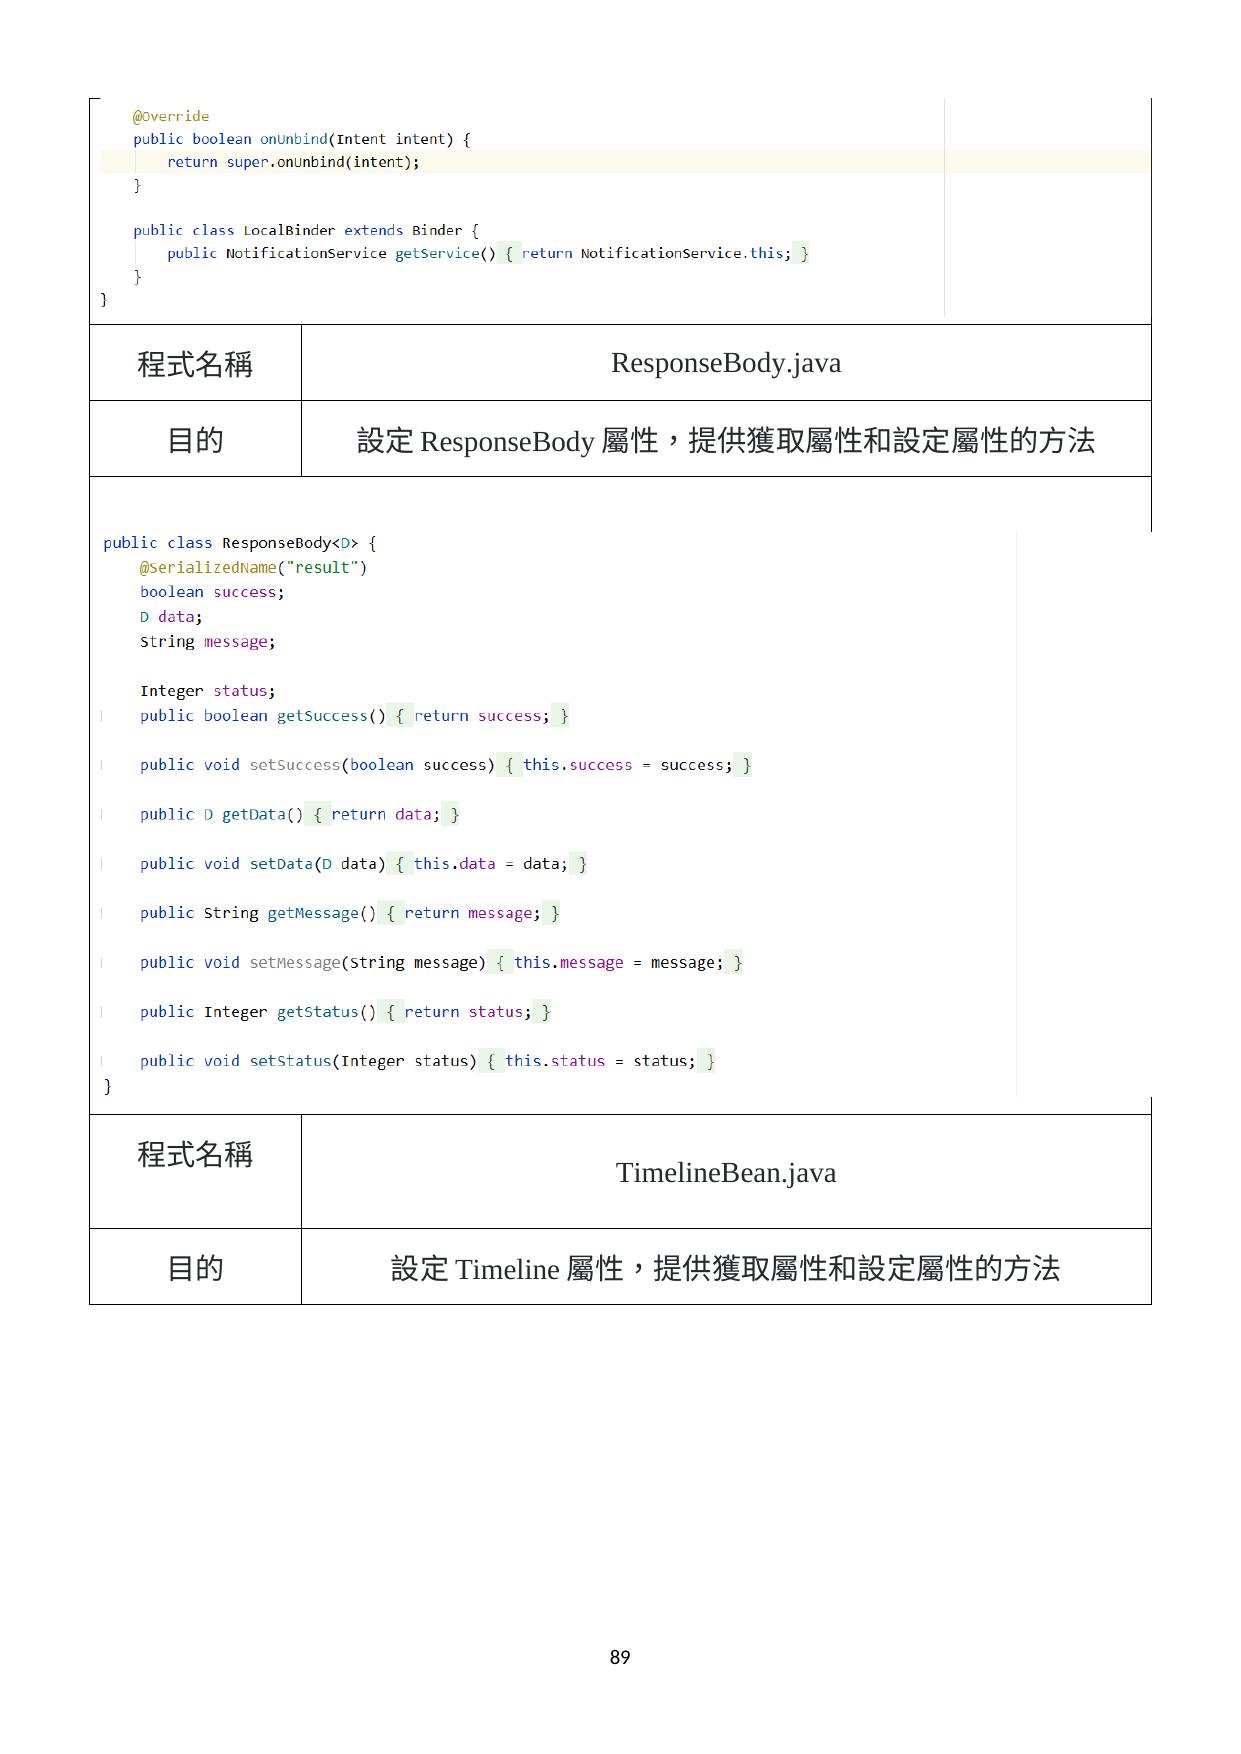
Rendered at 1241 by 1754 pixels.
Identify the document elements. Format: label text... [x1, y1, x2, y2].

table_cell ResponseBody.java [302, 325, 1151, 400]
table_cell [90, 477, 1151, 1114]
table_cell [90, 99, 1151, 324]
table_cell 目的 [90, 1229, 301, 1304]
table_cell 程式名稱 [90, 325, 301, 400]
table_cell 設定Timeline屬性，提供獲取屬性和設定屬性的方法 [302, 1229, 1151, 1304]
table_cell 目的 [90, 401, 301, 476]
picture [100, 98, 1152, 317]
picture [100, 532, 1164, 1097]
table_cell TimelineBean.java [302, 1115, 1151, 1228]
table_cell 設定ResponseBody屬性，提供獲取屬性和設定屬性的方法 [302, 401, 1151, 476]
table_cell 程式名稱 [90, 1115, 301, 1228]
